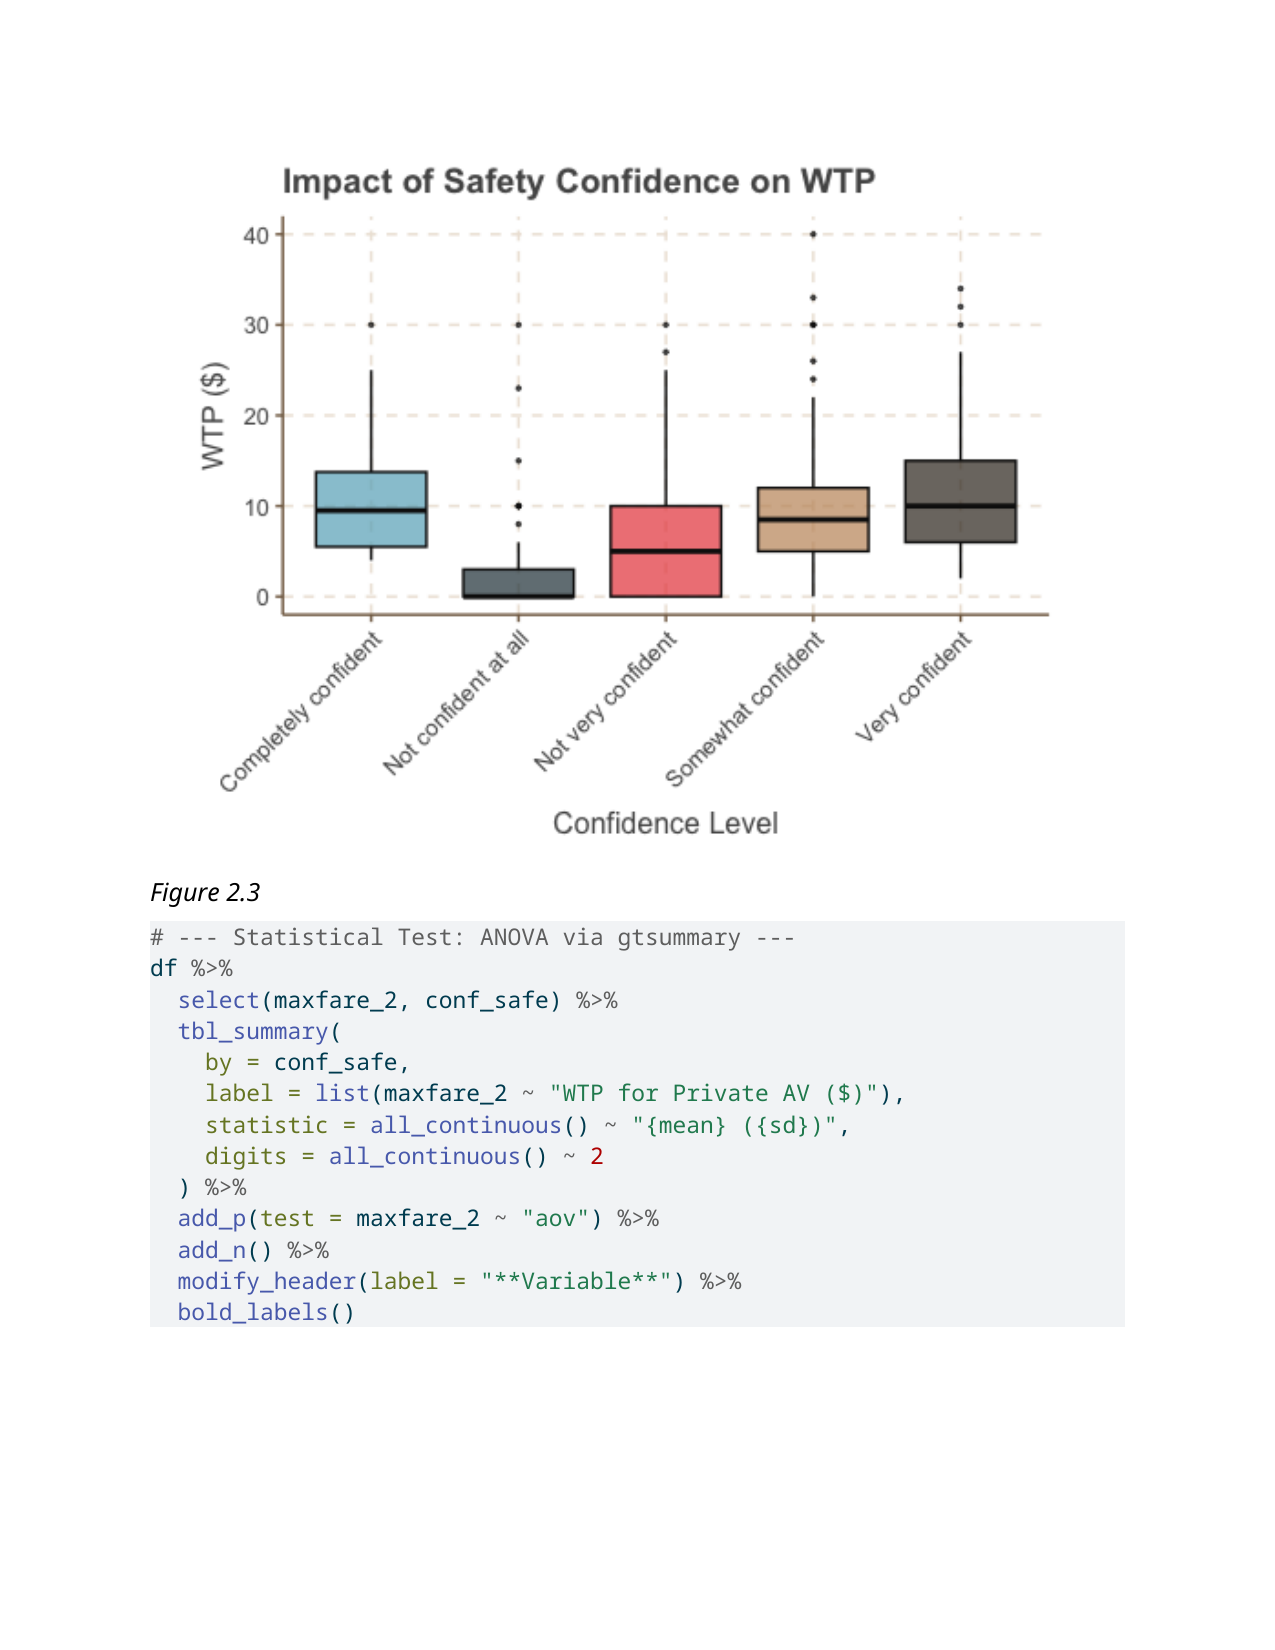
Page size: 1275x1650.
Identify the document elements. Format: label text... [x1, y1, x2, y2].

table_header Figure 2.3 [139, 150, 1114, 921]
text # --- Statistical Test: ANOVA via gtsummary --- df %>% select(maxfare_2, conf_safe) %>% tbl_summary( by = conf_safe, label = list(maxfare_2 ~ "WTP for Private AV ($)"), statistic = all_continuous() ~ "{mean} ({sd})", digits = all_continuous() ~ 2 ) %>% add_p(test = maxfare_2 ~ "aov") %>% add_n() %>% modify_header(label = "**Variable**") %>% bold_labels() [150, 921, 1125, 1327]
picture [188, 153, 1064, 854]
